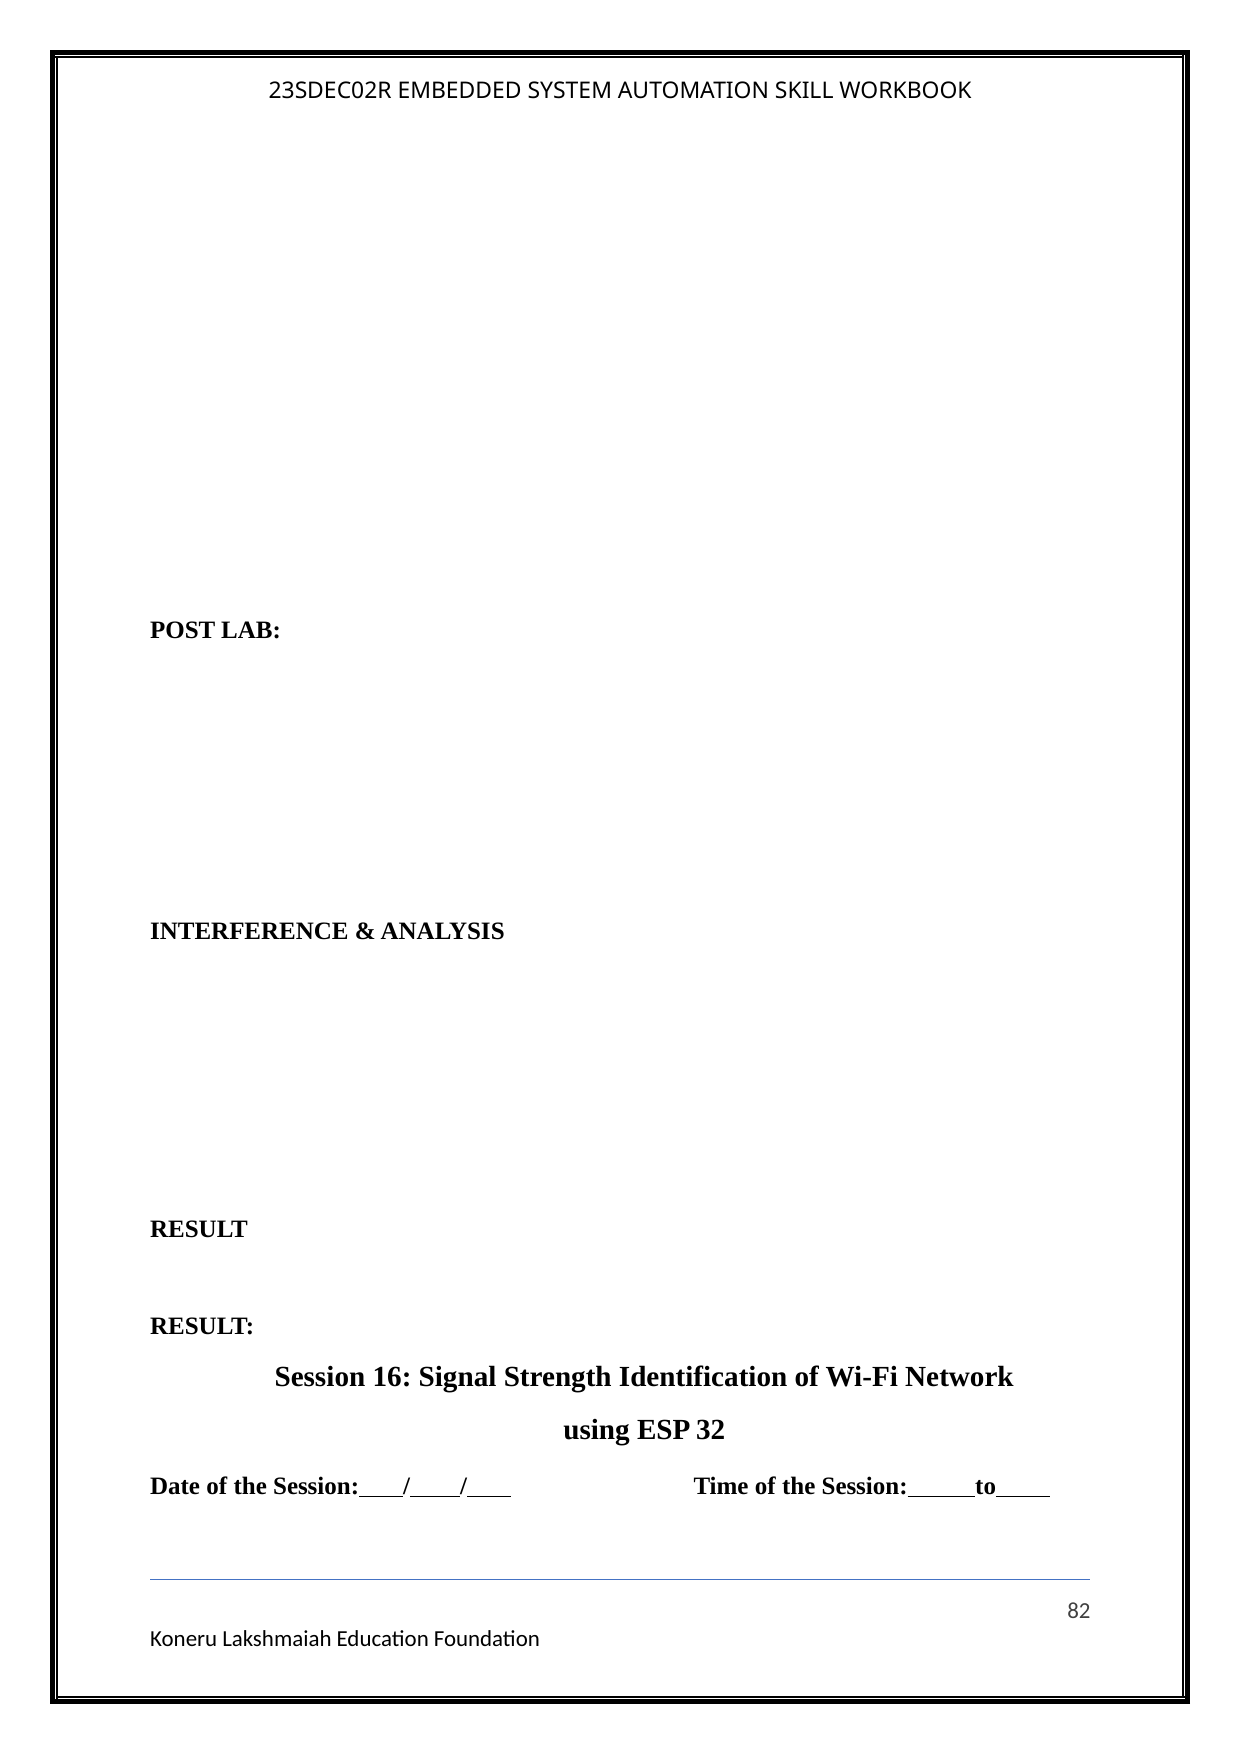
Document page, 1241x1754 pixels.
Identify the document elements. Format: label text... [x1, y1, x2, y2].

text RESULT: [150, 1311, 1090, 1340]
text RESULT [150, 1214, 1090, 1243]
text Session 16: Signal Strength Identification of Wi-Fi Network [198, 1359, 1090, 1392]
text INTERFERENCE & ANALYSIS [150, 916, 1090, 944]
text POST LAB: [150, 615, 1090, 644]
text Date of the Session: / / Time of the Session: to [150, 1471, 1086, 1499]
text using ESP 32 [198, 1412, 1090, 1445]
